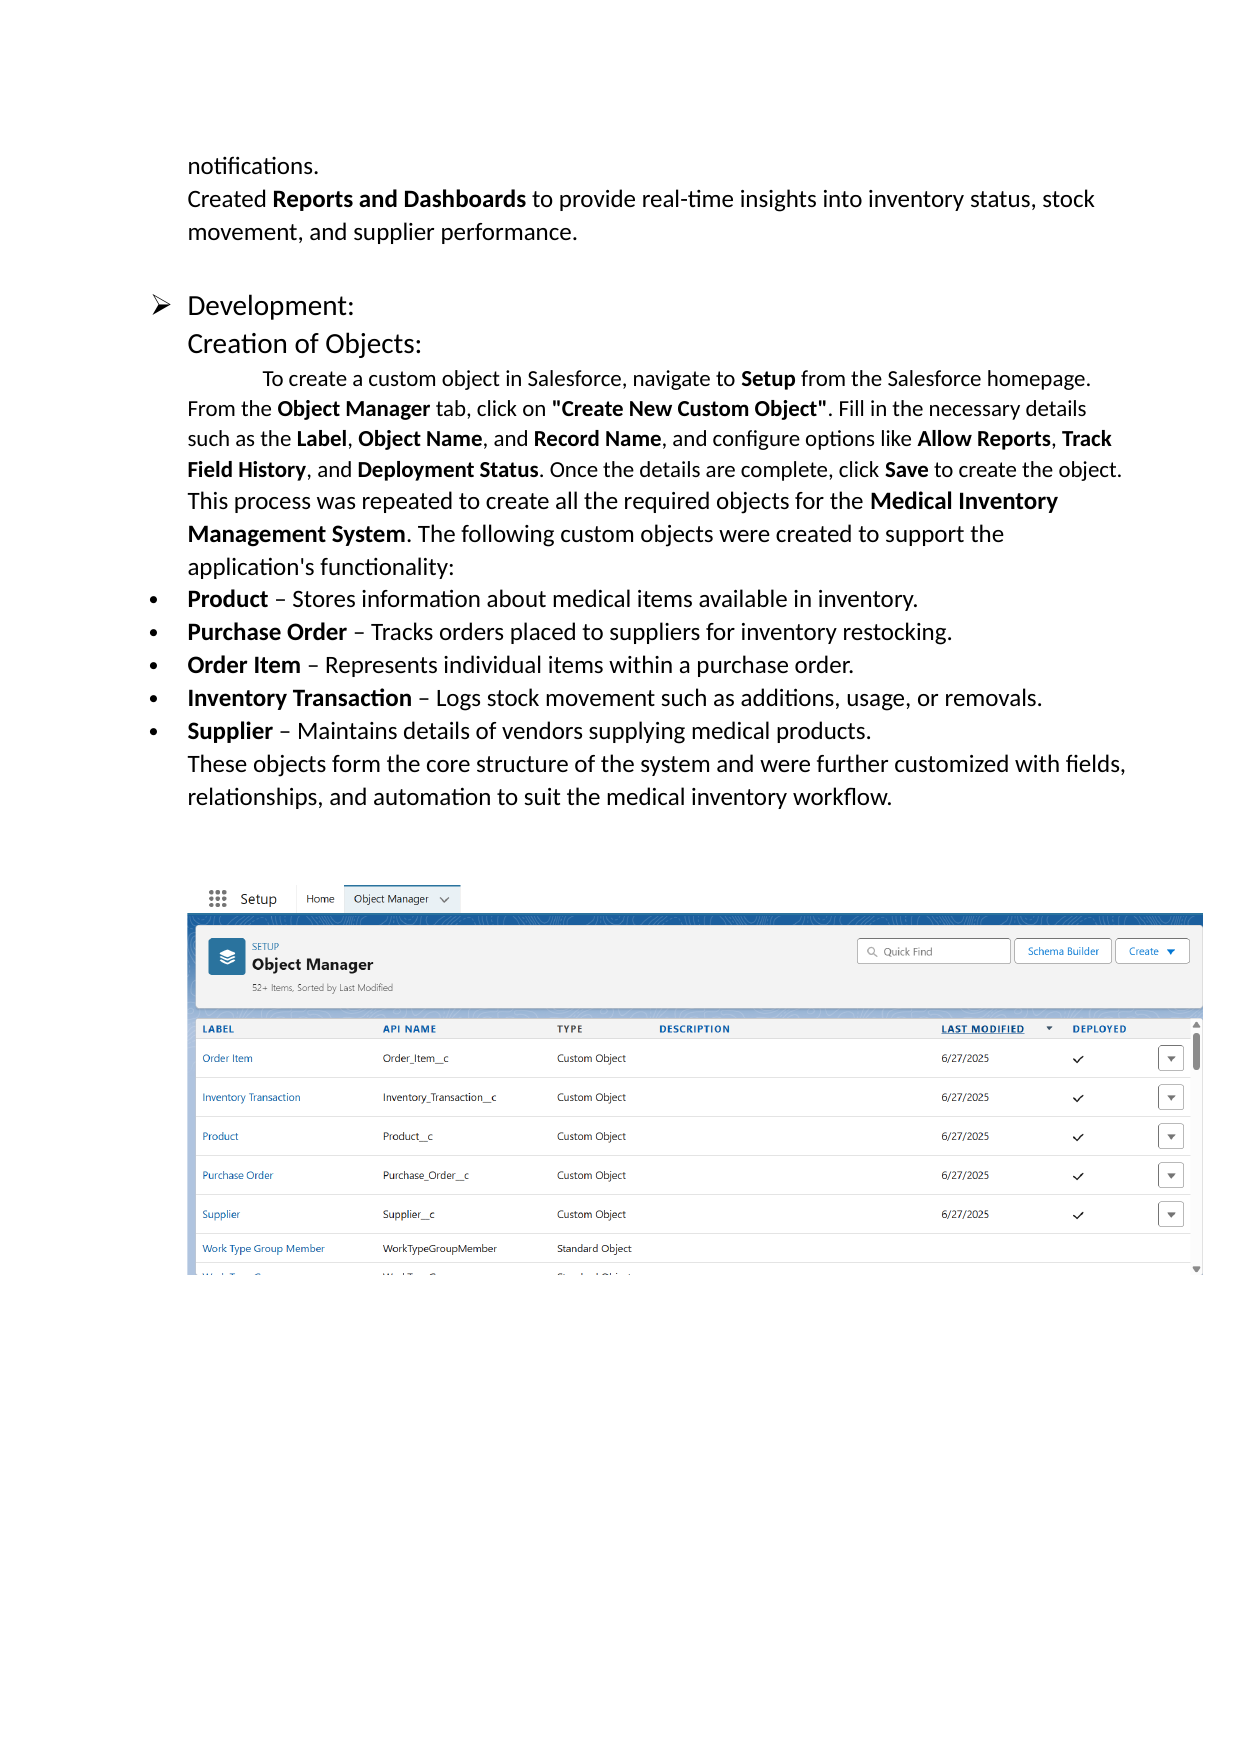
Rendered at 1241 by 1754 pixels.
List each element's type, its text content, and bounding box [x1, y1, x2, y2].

list Purchase Order – Tracks orders placed to suppliers for inventory restocking. [150, 617, 1128, 647]
list To create a custom object in Salesforce, navigate to Setup from the Salesforce homepage. From the Object Manager tab, click on "Create New Custom Object". Fill in the necessary details such as the Label, Object Name, and Record Name, and configure options like Allow Reports, Track Field History, and Deployment Status. Once the details are complete, click Save to create the object. [187, 364, 1128, 483]
list Supplier – Maintains details of vendors supplying medical products. [150, 715, 1128, 746]
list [150, 150, 1128, 246]
list These objects form the core structure of the system and were further customized with fields, relationships, and automation to suit the medical inventory workflow. [187, 748, 1128, 812]
picture [187, 885, 1203, 1275]
list Inventory Transaction – Logs stock movement such as additions, usage, or removals. [150, 682, 1128, 713]
list Order Item – Represents individual items within a purchase order. [150, 649, 1128, 680]
list Development: [150, 287, 1128, 323]
list This process was repeated to create all the required objects for the Medical Inventory Management System. The following custom objects were created to support the application's functionality: [187, 485, 1128, 581]
list Product – Stores information about medical items available in inventory. [150, 584, 1128, 614]
list Creation of Objects: [187, 326, 1128, 361]
